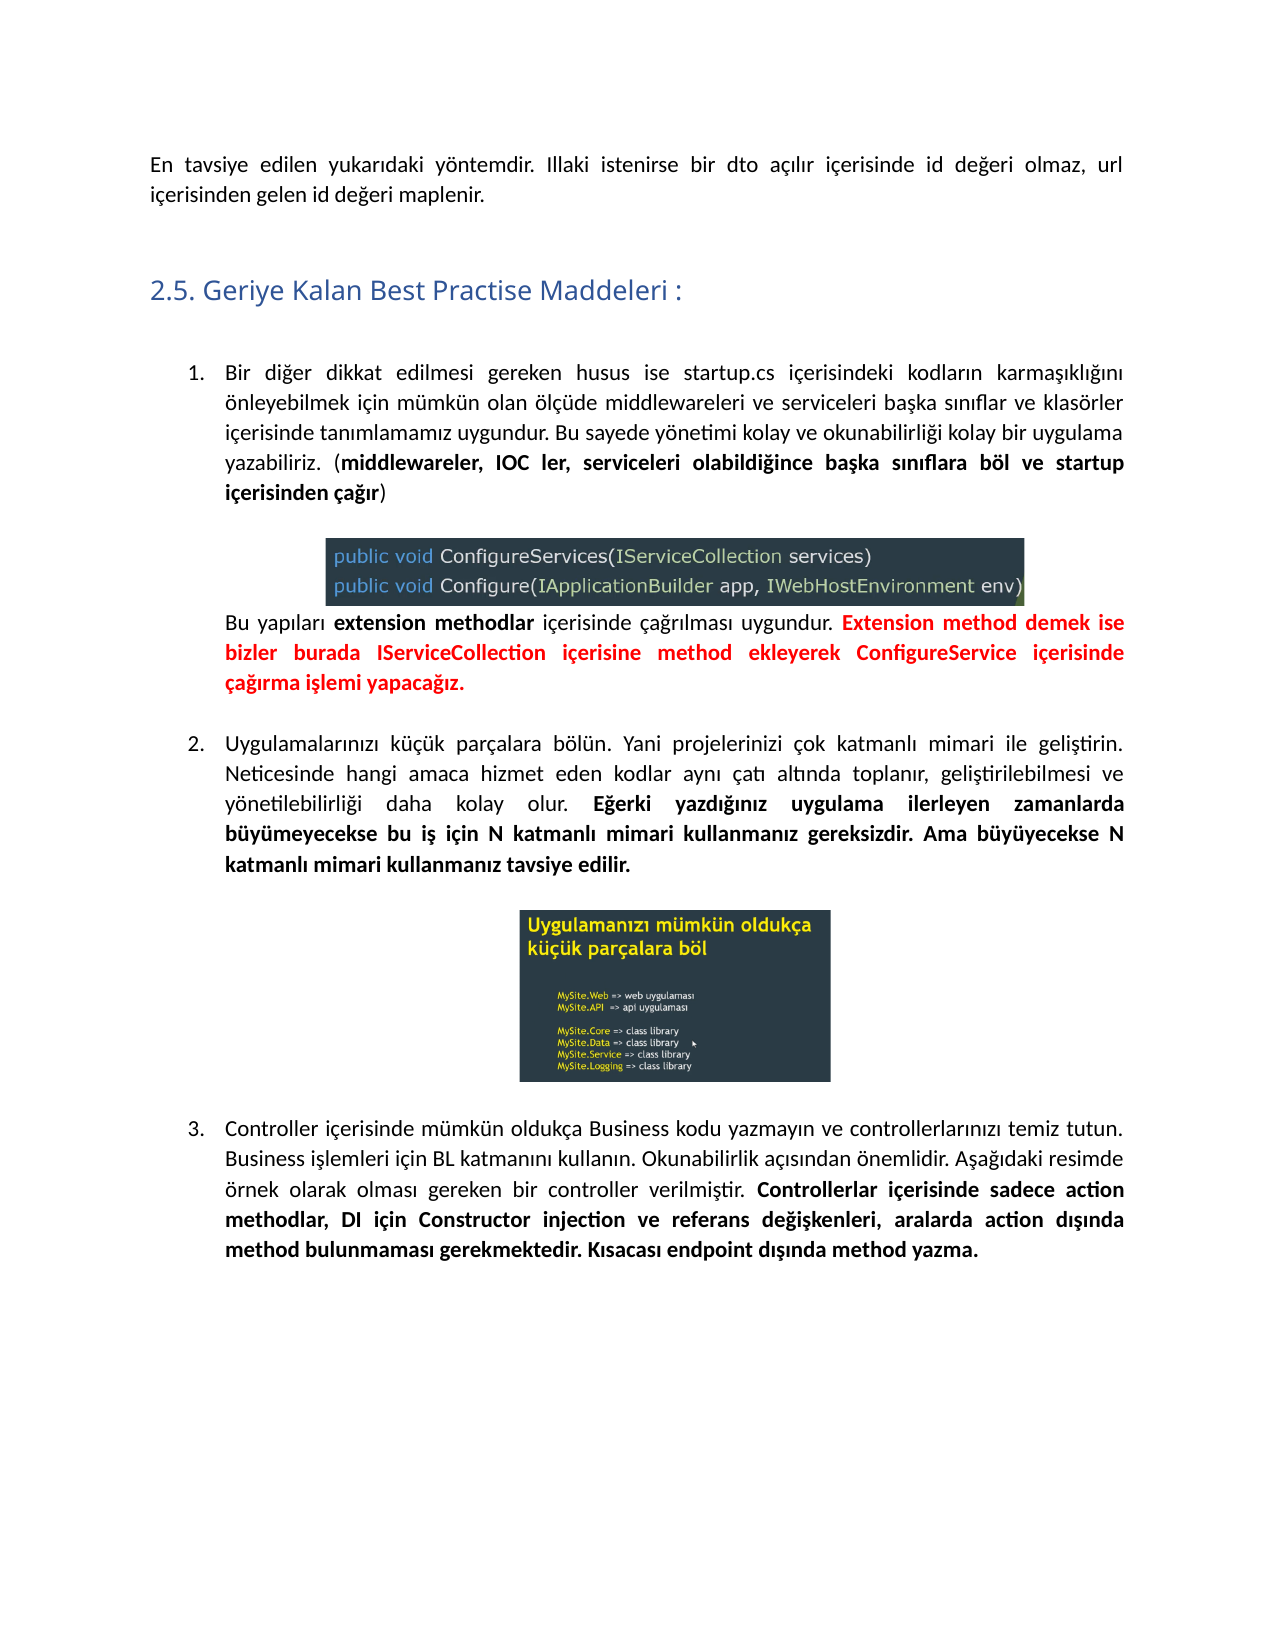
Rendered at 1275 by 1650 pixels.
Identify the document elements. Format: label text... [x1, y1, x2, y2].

text En tavsiye edilen yukarıdaki yöntemdir. Illaki istenirse bir dto açılır içerisinde id değeri olmaz, url içerisinden gelen id değeri maplenir. [150, 150, 1125, 208]
picture [325, 538, 1025, 606]
list Bir diğer dikkat edilmesi gereken husus ise startup.cs içerisindeki kodların karmaşıklığını önleyebilmek için mümkün olan ölçüde middlewareleri ve serviceleri başka sınıflar ve klasörler içerisinde tanımlamamız uygundur. Bu sayede yönetimi kolay ve okunabilirliği kolay bir uygulama yazabiliriz. (middlewareler, IOC ler, serviceleri olabildiğince başka sınıflara böl ve startup içerisinden çağır) [187, 358, 1125, 507]
picture [519, 910, 831, 1082]
list Bu yapıları extension methodlar içerisinde çağrılması uygundur. Extension method demek ise bizler burada IServiceCollection içerisine method ekleyerek ConfigureService içerisinde çağırma işlemi yapacağız. [225, 608, 1125, 697]
list Controller içerisinde mümkün oldukça Business kodu yazmayın ve controllerlarınızı temiz tutun. Business işlemleri için BL katmanını kullanın. Okunabilirlik açısından önemlidir. Aşağıdaki resimde örnek olarak olması gereken bir controller verilmiştir. Controllerlar içerisinde sadece action methodlar, DI için Constructor injection ve referans değişkenleri, aralarda action dışında method bulunmaması gerekmektedir. Kısacası endpoint dışında method yazma. [187, 1114, 1125, 1263]
list Uygulamalarınızı küçük parçalara bölün. Yani projelerinizi çok katmanlı mimari ile geliştirin. Neticesinde hangi amaca hizmet eden kodlar aynı çatı altında toplanır, geliştirilebilmesi ve yönetilebilirliği daha kolay olur. Eğerki yazdığınız uygulama ilerleyen zamanlarda büyümeyecekse bu iş için N katmanlı mimari kullanmanız gereksizdir. Ama büyüyecekse N katmanlı mimari kullanmanız tavsiye edilir. [187, 729, 1125, 878]
subtitle 2.5. Geriye Kalan Best Practise Maddeleri : [150, 271, 1125, 308]
